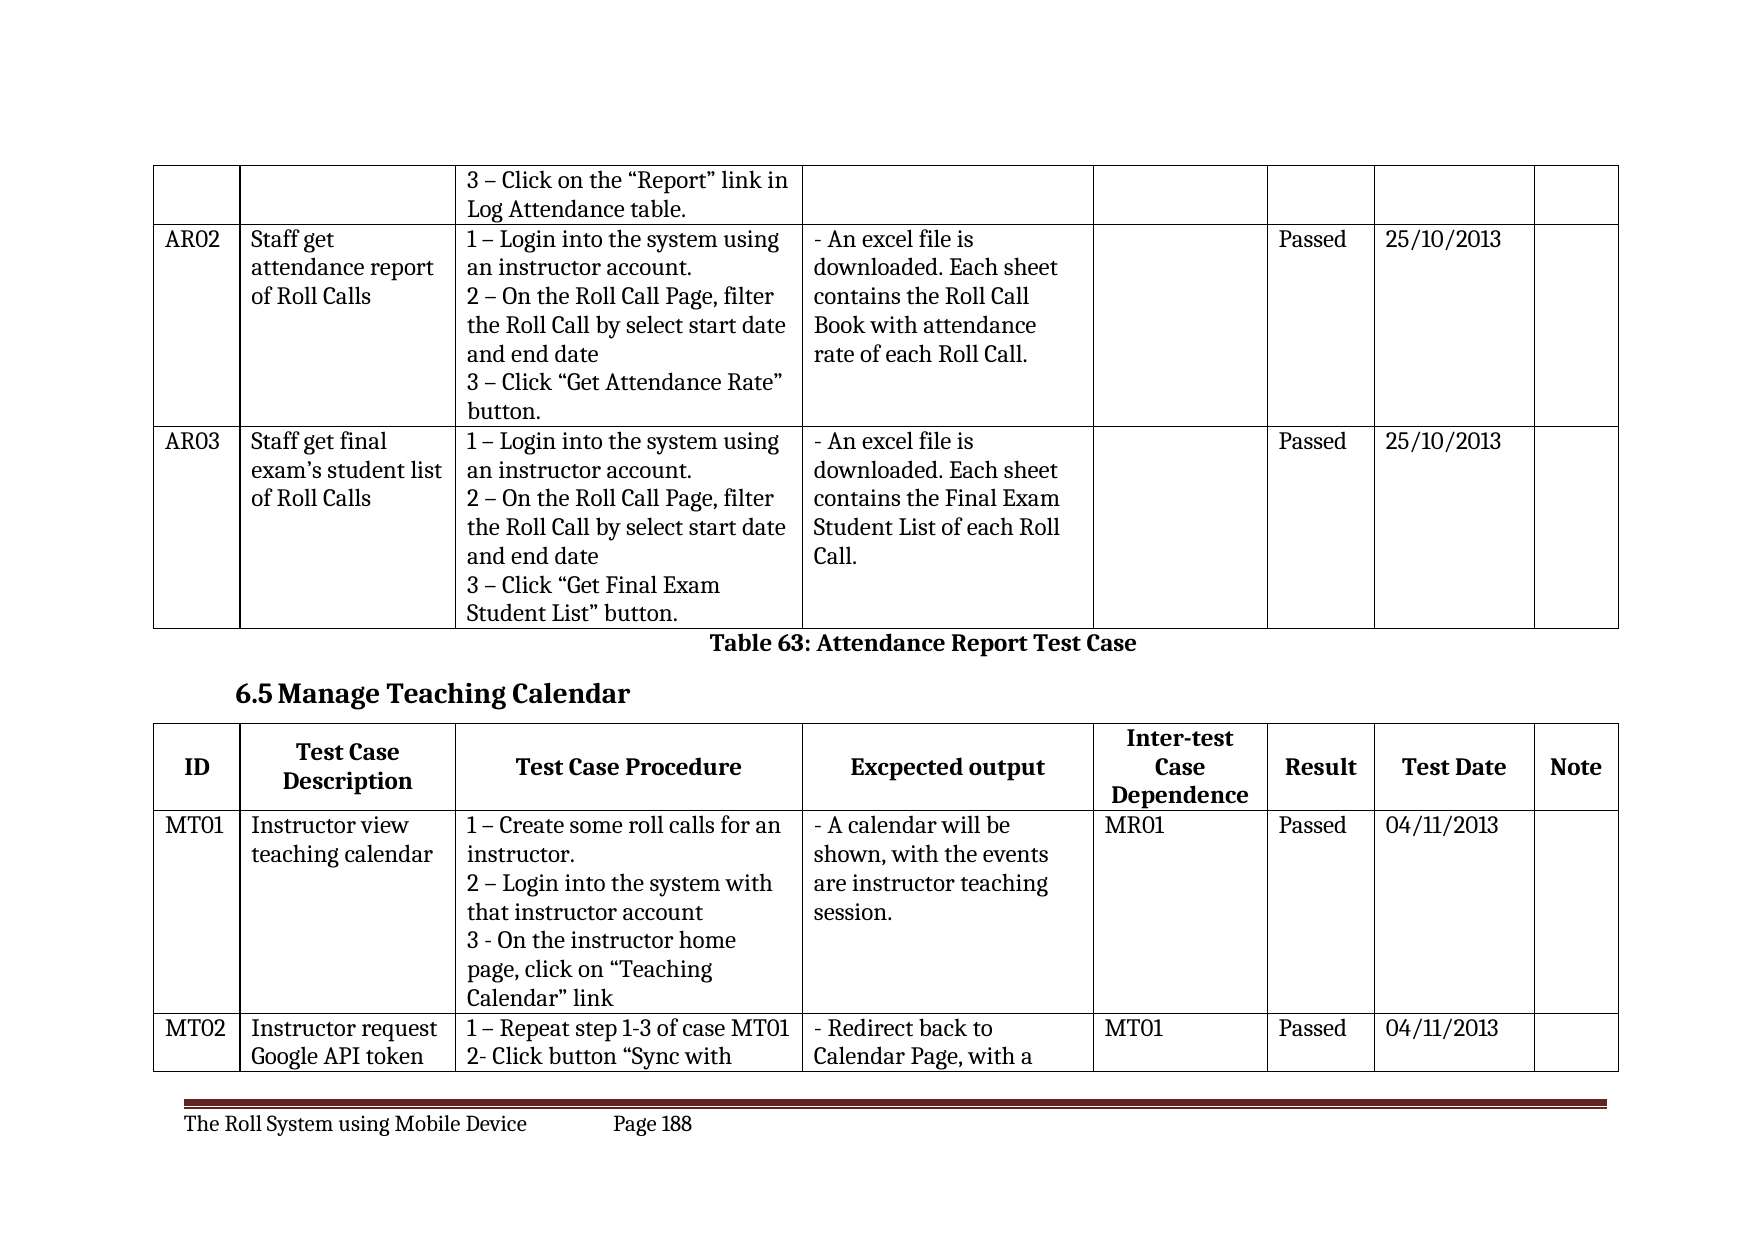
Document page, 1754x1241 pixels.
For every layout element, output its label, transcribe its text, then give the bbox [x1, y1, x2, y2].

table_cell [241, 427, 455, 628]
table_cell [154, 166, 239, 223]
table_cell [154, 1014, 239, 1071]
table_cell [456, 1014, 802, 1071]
list Table 63: Attendance Report Test Case [240, 629, 1607, 658]
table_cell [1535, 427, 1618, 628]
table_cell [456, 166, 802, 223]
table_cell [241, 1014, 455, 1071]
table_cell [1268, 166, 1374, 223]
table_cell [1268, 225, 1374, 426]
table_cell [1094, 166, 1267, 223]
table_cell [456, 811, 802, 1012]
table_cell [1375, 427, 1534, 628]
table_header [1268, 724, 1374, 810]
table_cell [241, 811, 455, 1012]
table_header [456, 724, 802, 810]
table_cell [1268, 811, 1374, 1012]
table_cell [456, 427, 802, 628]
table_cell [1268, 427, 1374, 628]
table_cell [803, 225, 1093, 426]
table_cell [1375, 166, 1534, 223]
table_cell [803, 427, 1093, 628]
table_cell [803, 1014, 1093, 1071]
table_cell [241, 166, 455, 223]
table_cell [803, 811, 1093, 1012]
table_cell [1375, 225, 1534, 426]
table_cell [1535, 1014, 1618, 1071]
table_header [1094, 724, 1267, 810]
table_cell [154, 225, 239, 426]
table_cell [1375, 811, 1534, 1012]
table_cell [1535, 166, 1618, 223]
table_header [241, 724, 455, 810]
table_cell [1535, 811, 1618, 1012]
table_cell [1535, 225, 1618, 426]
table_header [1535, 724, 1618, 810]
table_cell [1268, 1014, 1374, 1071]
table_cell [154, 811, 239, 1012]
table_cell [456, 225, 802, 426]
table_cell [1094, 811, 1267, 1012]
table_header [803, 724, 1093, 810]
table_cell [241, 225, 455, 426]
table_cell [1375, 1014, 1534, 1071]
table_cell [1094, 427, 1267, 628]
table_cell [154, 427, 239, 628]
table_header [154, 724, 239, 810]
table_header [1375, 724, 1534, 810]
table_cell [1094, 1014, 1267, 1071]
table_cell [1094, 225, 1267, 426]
subtitle Manage Teaching Calendar [235, 677, 1607, 710]
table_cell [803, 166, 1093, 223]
